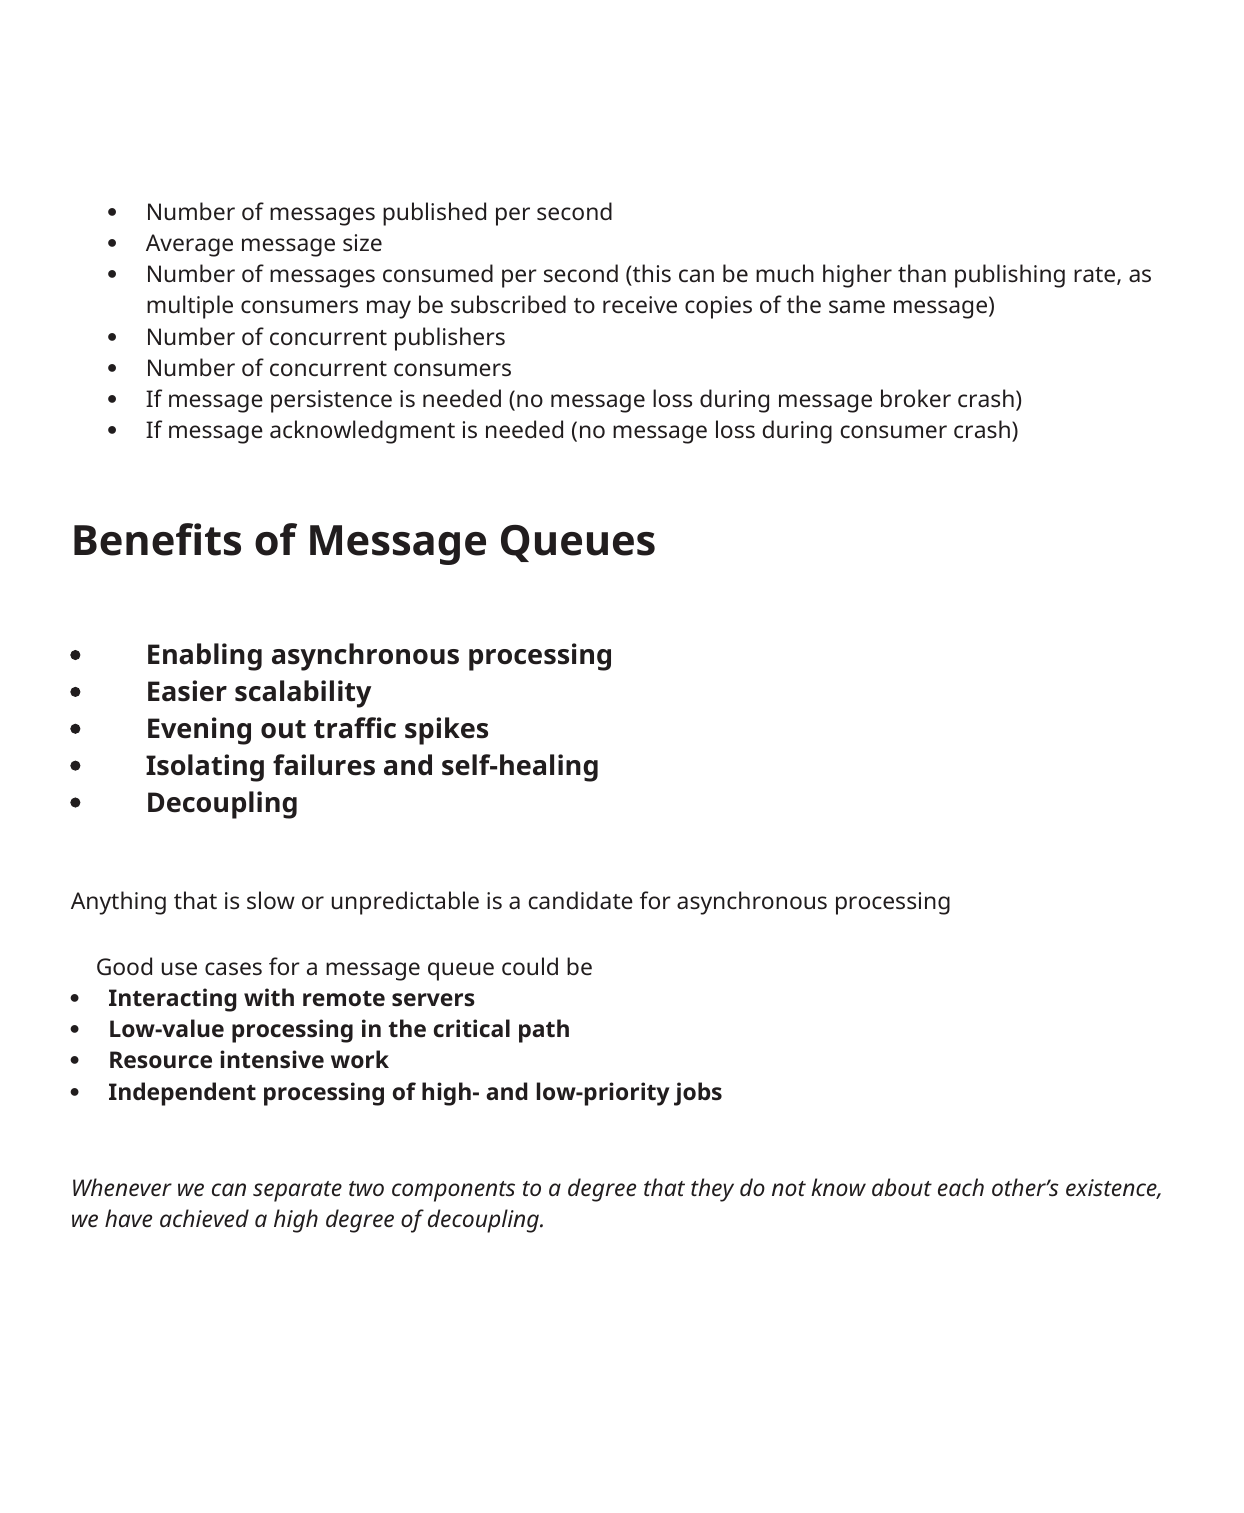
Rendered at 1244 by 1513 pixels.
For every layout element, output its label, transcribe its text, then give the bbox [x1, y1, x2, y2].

list Independent processing of high- and low-priority jobs [71, 1076, 1176, 1107]
list Enabling asynchronous processing [71, 636, 1176, 672]
list If message acknowledgment is needed (no message loss during consumer crash) [108, 414, 1176, 445]
list If message persistence is needed (no message loss during message broker crash) [108, 383, 1176, 414]
list Number of concurrent publishers [108, 320, 1176, 352]
list Easier scalability [71, 672, 1176, 709]
list Low-value processing in the critical path [71, 1013, 1176, 1044]
list Average message size [108, 227, 1176, 258]
list Isolating failures and self-healing [71, 746, 1176, 783]
list Number of messages published per second [108, 195, 1176, 227]
list Interacting with remote servers [71, 982, 1176, 1013]
text Benefits of Message Queues [71, 511, 1176, 567]
list Decoupling [71, 783, 1176, 820]
text Whenever we can separate two components to a degree that they do not know about each other’s existence, we have achieved a high degree of decoupling. [71, 1172, 1176, 1235]
list Resource intensive work [71, 1044, 1176, 1076]
list Number of concurrent consumers [108, 352, 1176, 383]
list Evening out traffic spikes [71, 709, 1176, 746]
list Number of messages consumed per second (this can be much higher than publishing rate, as multiple consumers may be subscribed to receive copies of the same message) [108, 258, 1176, 320]
text Good use cases for a message queue could be [71, 951, 1176, 982]
text Anything that is slow or unpredictable is a candidate for asynchronous processing [71, 885, 1176, 917]
